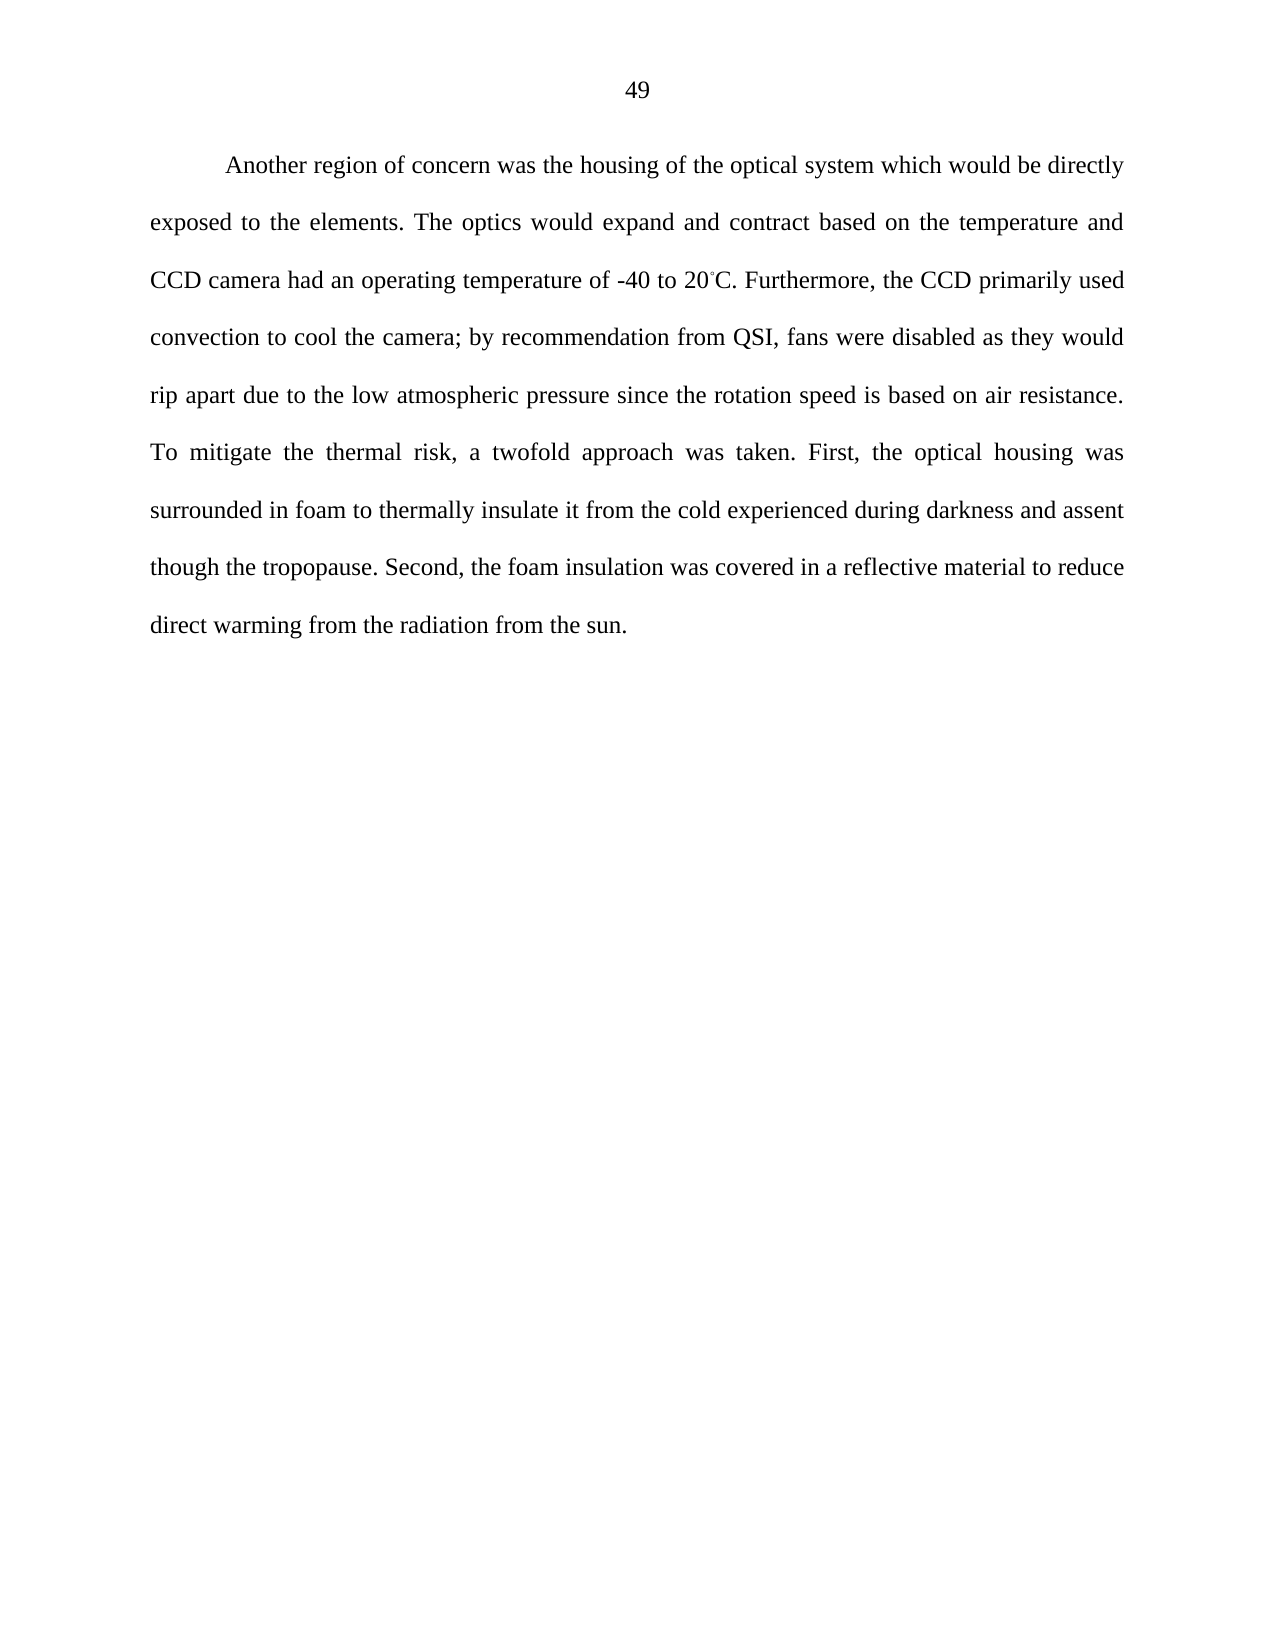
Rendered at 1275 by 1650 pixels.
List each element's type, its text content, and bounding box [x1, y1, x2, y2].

text Another region of concern was the housing of the optical system which would be directly exposed to the elements. The optics would expand and contract based on the temperature and CCD camera had an operating temperature of -40 to 20◦C. Furthermore, the CCD primarily used convection to cool the camera; by recommendation from QSI, fans were disabled as they would rip apart due to the low atmospheric pressure since the rotation speed is based on air resistance. To mitigate the thermal risk, a twofold approach was taken. First, the optical housing was surrounded in foam to thermally insulate it from the cold experienced during darkness and assent though the tropopause. Second, the foam insulation was covered in a reflective material to reduce direct warming from the radiation from the sun. [150, 150, 1125, 639]
